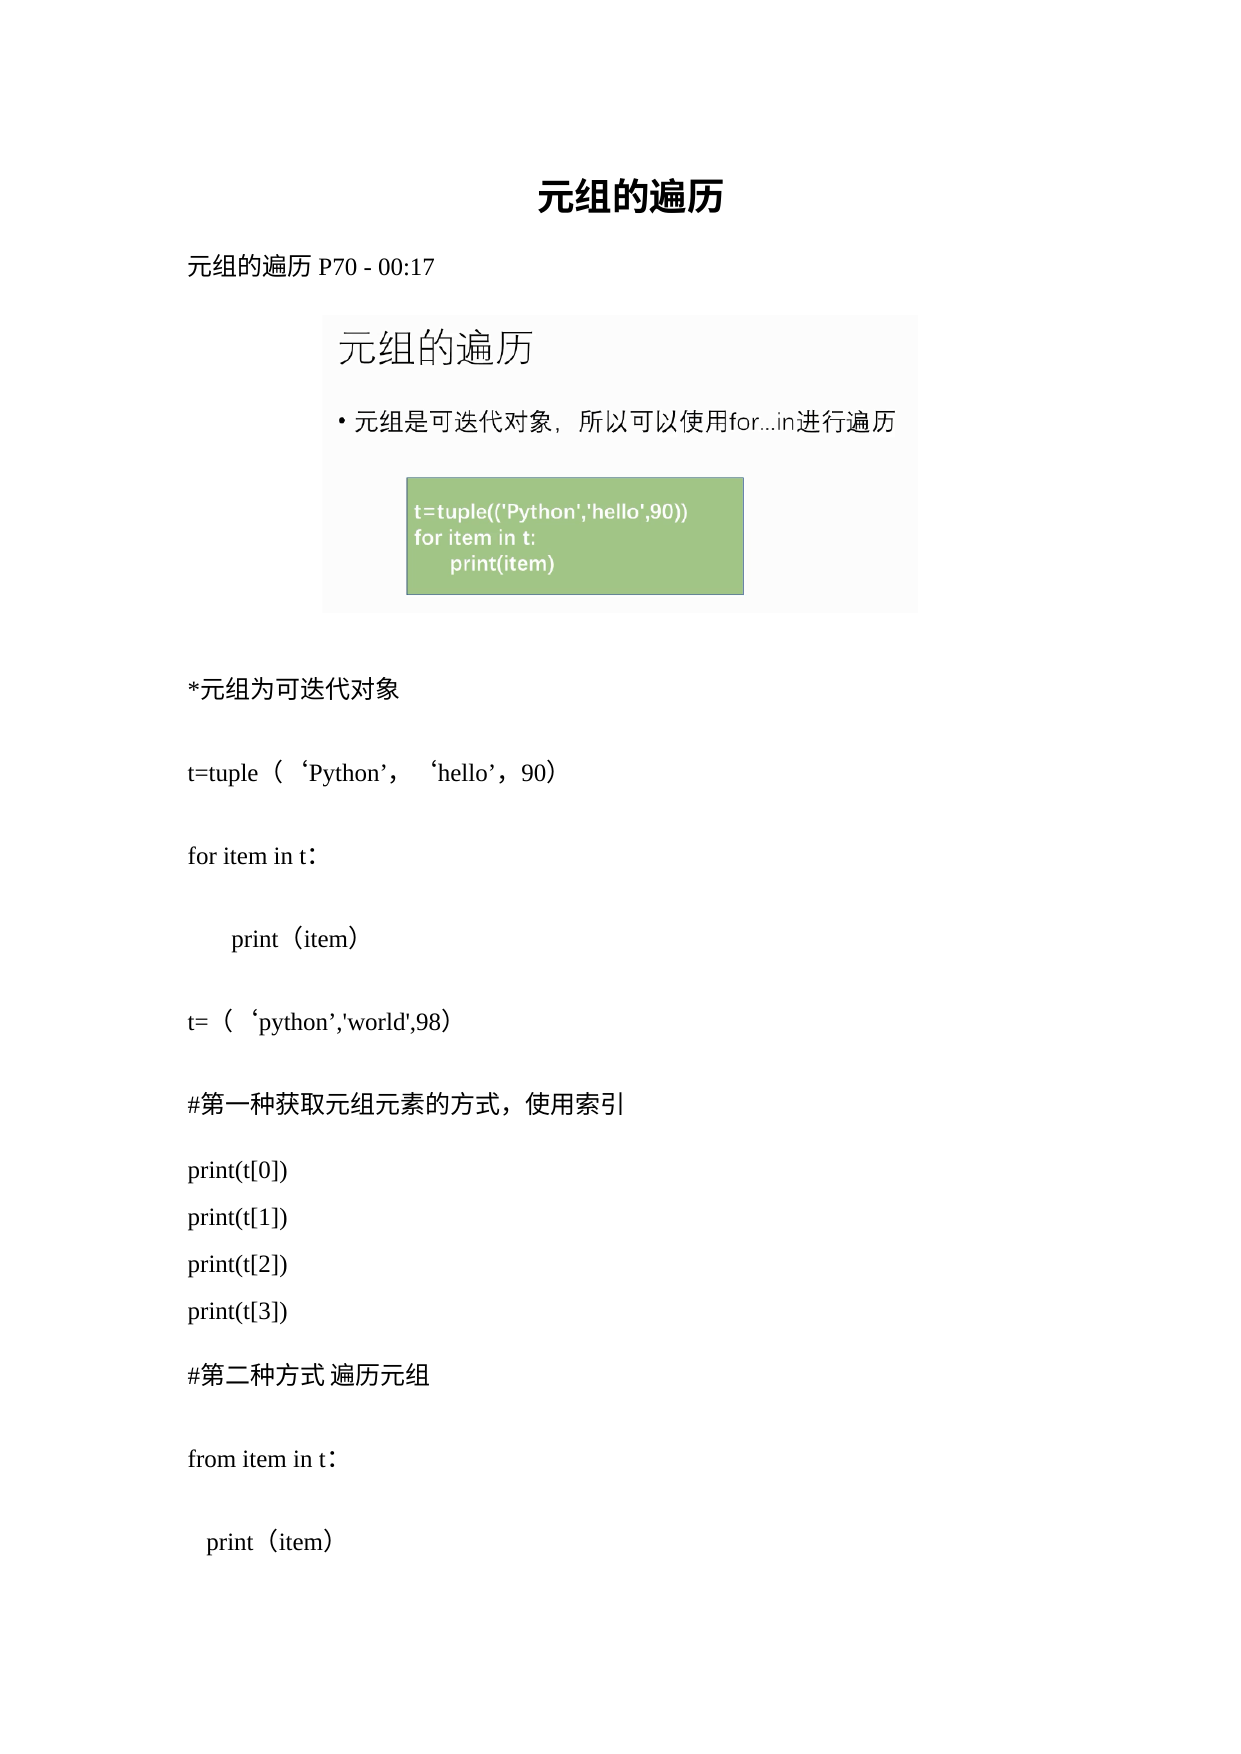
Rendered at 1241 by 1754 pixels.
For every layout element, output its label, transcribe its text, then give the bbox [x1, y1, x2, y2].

text 元组的遍历 P70 - 00:17 [187, 232, 1053, 297]
text print(t[2]) [187, 1247, 1053, 1280]
text t=（‘python’,'world',98） [187, 987, 1053, 1052]
text print(t[0]) [187, 1153, 1053, 1186]
text #第二种方式 遍历元组 [187, 1341, 1053, 1406]
text *元组为可迭代对象 [187, 655, 1053, 720]
text #第一种获取元组元素的方式，使用索引 [187, 1070, 1053, 1135]
text print(t[3]) [187, 1294, 1053, 1327]
text print（item） [187, 904, 1053, 969]
picture [322, 315, 918, 613]
text print（item） [187, 1507, 1053, 1572]
text from item in t： [187, 1424, 1053, 1489]
subtitle 元组的遍历 [187, 162, 1053, 227]
text for item in t： [187, 821, 1053, 886]
text t=tuple（‘Python’，‘hello’，90） [187, 738, 1053, 803]
text print(t[1]) [187, 1200, 1053, 1233]
